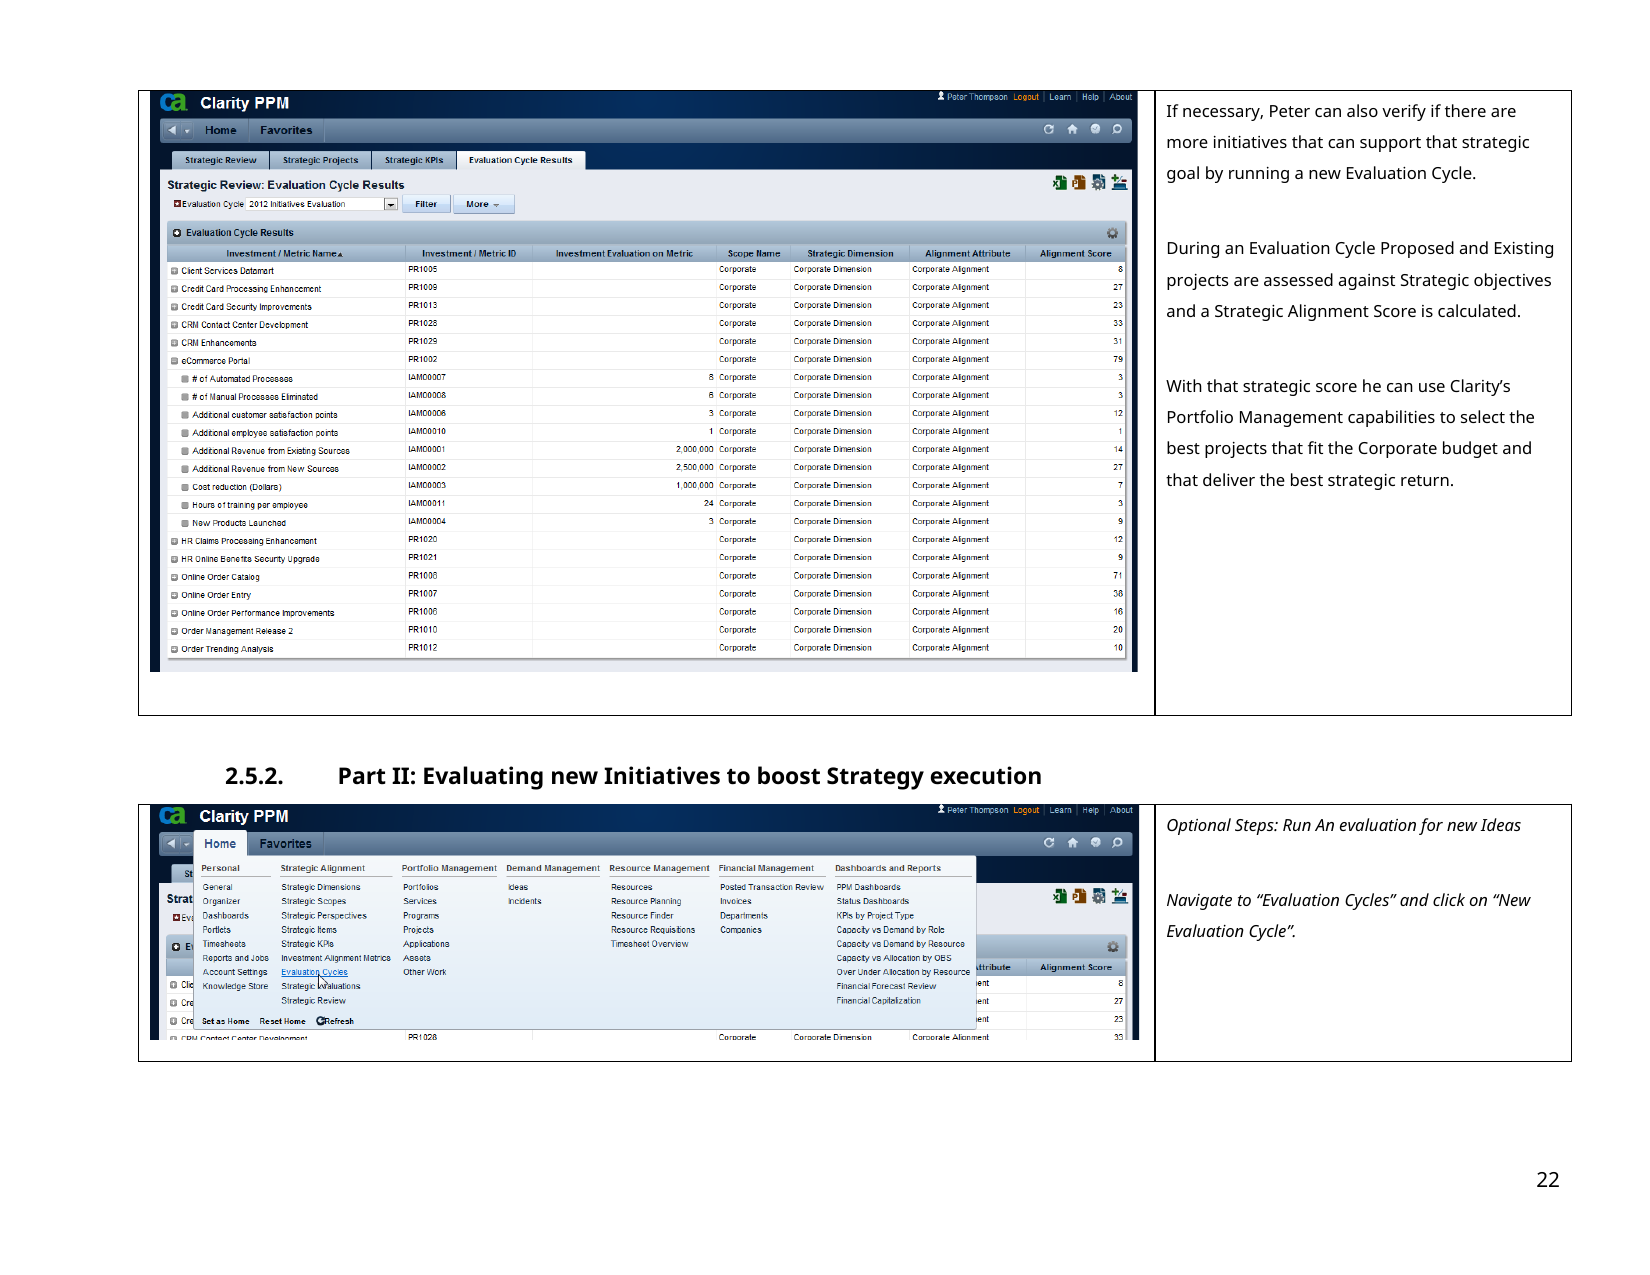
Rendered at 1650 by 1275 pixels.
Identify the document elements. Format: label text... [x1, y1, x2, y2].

subtitle Part II: Evaluating new Initiatives to boost Strategy execution [225, 760, 1560, 791]
table_cell If necessary, Peter can also verify if there are more initiatives that can support that strategic goal by running a new Evaluation Cycle. During an Evaluation Cycle Proposed and Existing projects are assessed against Strategic objectives and a Strategic Alignment Score is calculated. With that strategic score he can use Clarity’s Portfolio Management capabilities to select the best projects that fit the Corporate budget and that deliver the best strategic return. [1156, 91, 1571, 715]
picture [150, 804, 1140, 1040]
table_header [139, 805, 1154, 1061]
picture [150, 91, 1138, 672]
table_header Optional Steps: Run An evaluation for new Ideas Navigate to “Evaluation Cycles” and click on “New Evaluation Cycle”. [1156, 805, 1571, 1061]
table_cell [139, 91, 1154, 715]
